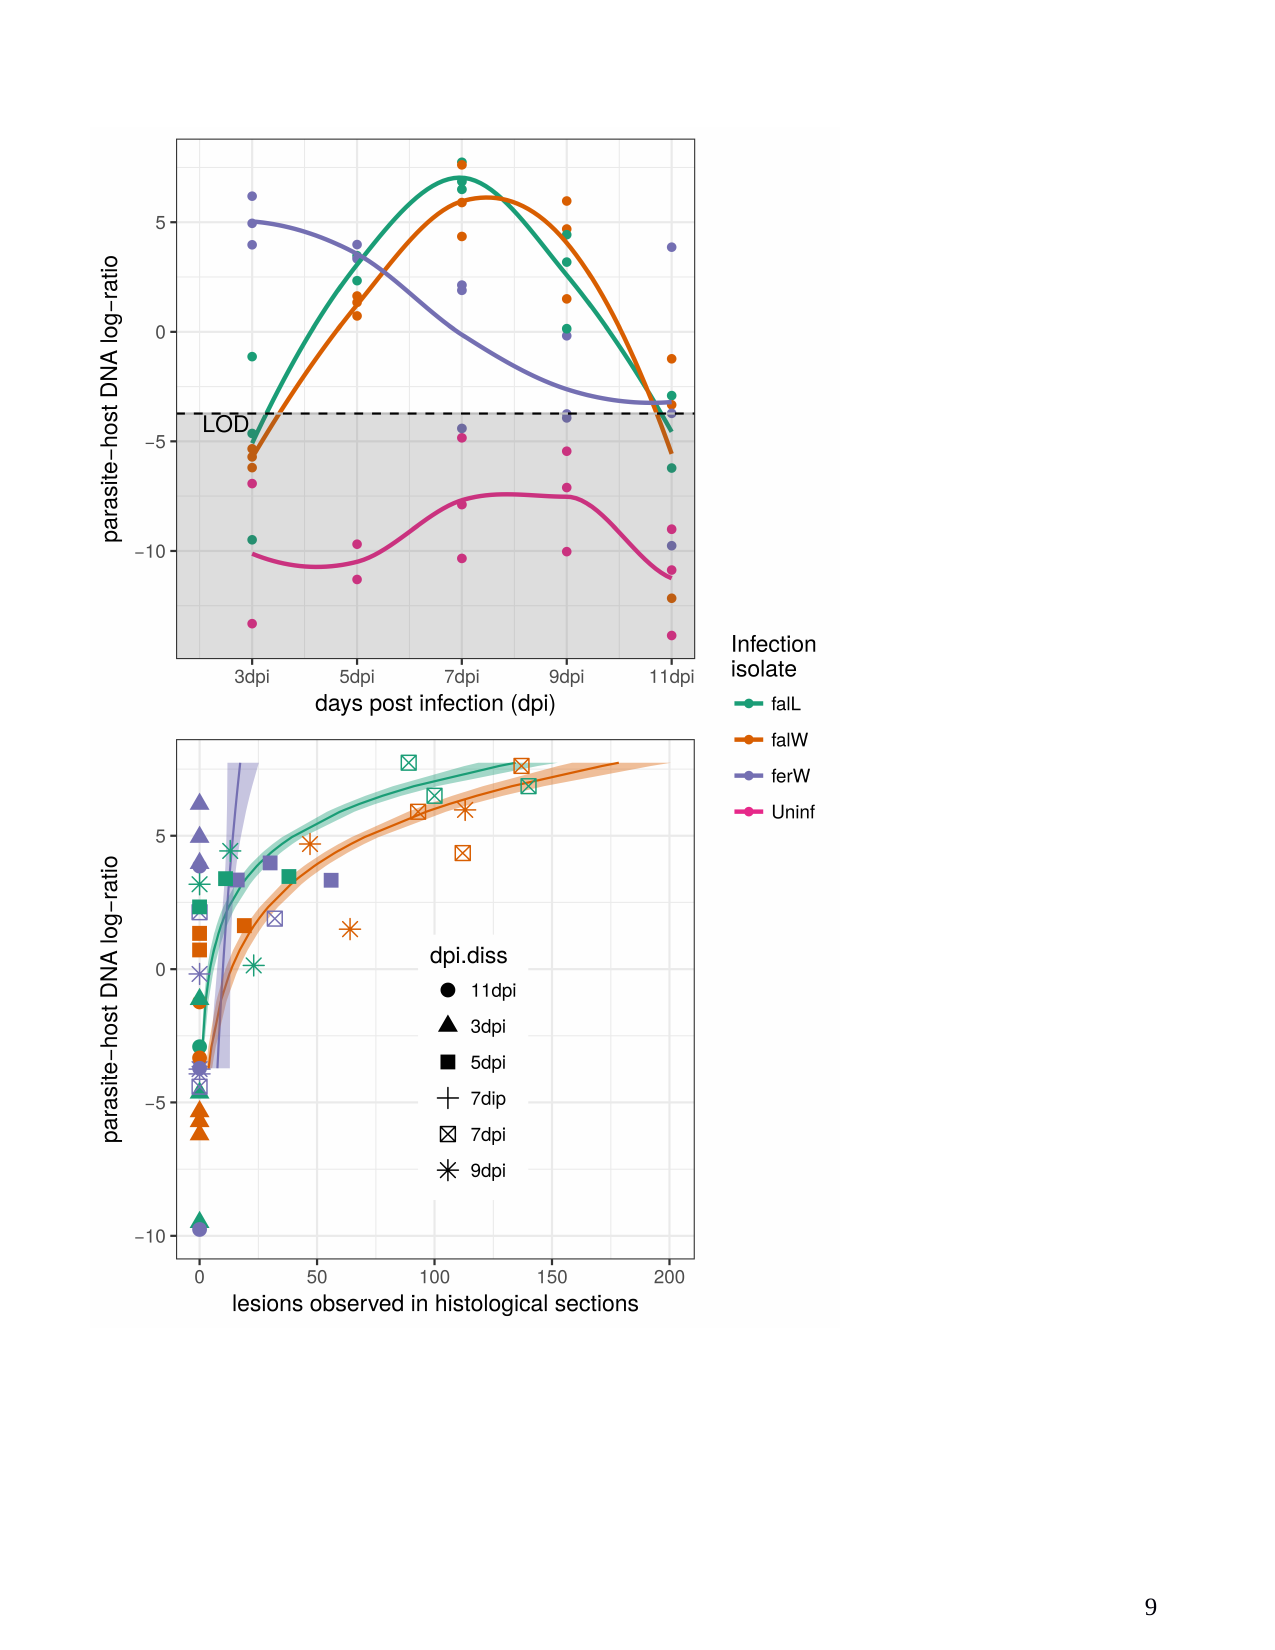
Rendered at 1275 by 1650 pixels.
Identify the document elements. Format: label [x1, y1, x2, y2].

picture [89, 127, 840, 1328]
